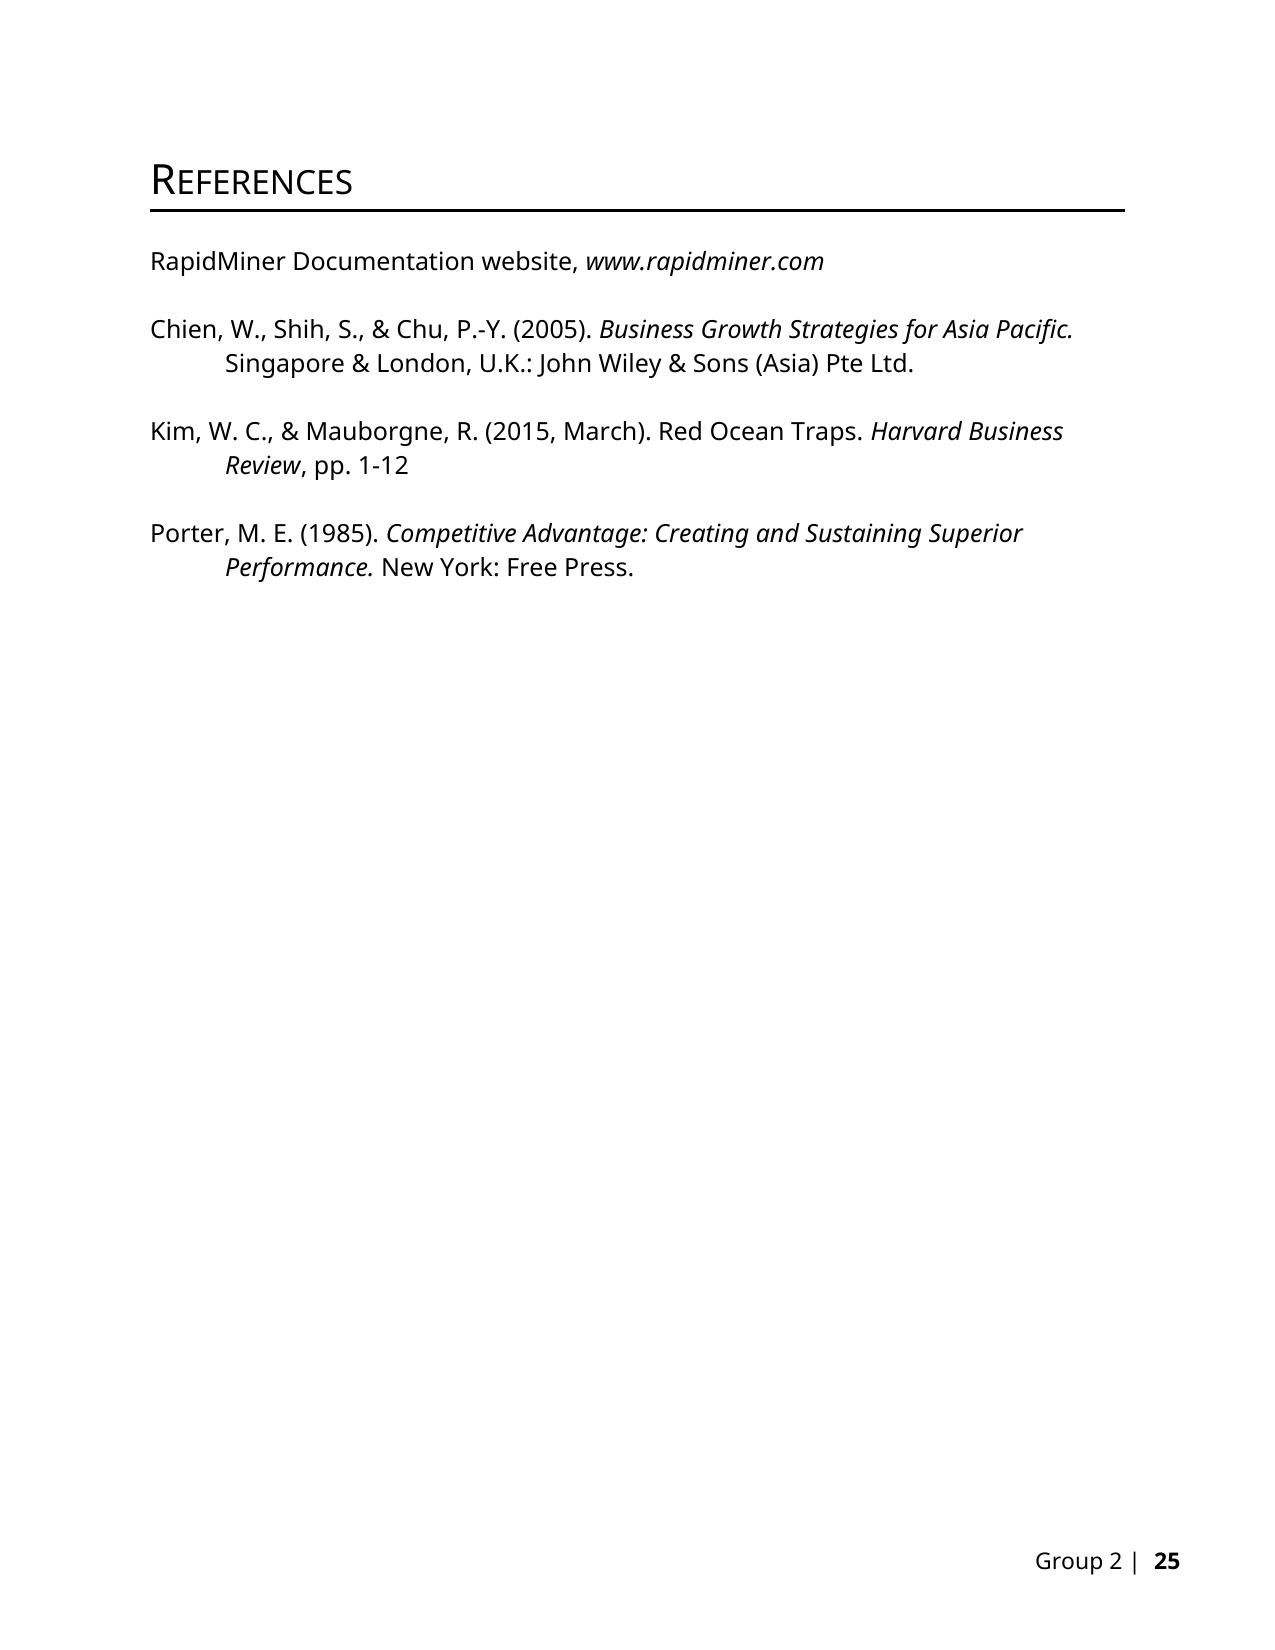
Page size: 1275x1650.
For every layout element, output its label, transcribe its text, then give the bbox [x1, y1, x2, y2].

text RapidMiner Documentation website, www.rapidminer.com [150, 243, 1125, 277]
text Chien, W., Shih, S., & Chu, P.-Y. (2005). Business Growth Strategies for Asia Pacific. [150, 311, 1113, 345]
text Singapore & London, U.K.: John Wiley & Sons (Asia) Pte Ltd. [154, 345, 1113, 379]
text References [150, 150, 1125, 209]
text Review, pp. 1-12 [150, 448, 1125, 482]
text Performance. New York: Free Press. [150, 550, 1125, 584]
text Porter, M. E. (1985). Competitive Advantage: Creating and Sustaining Superior [150, 516, 1125, 550]
text Kim, W. C., & Mauborgne, R. (2015, March). Red Ocean Traps. Harvard Business [150, 413, 1125, 448]
